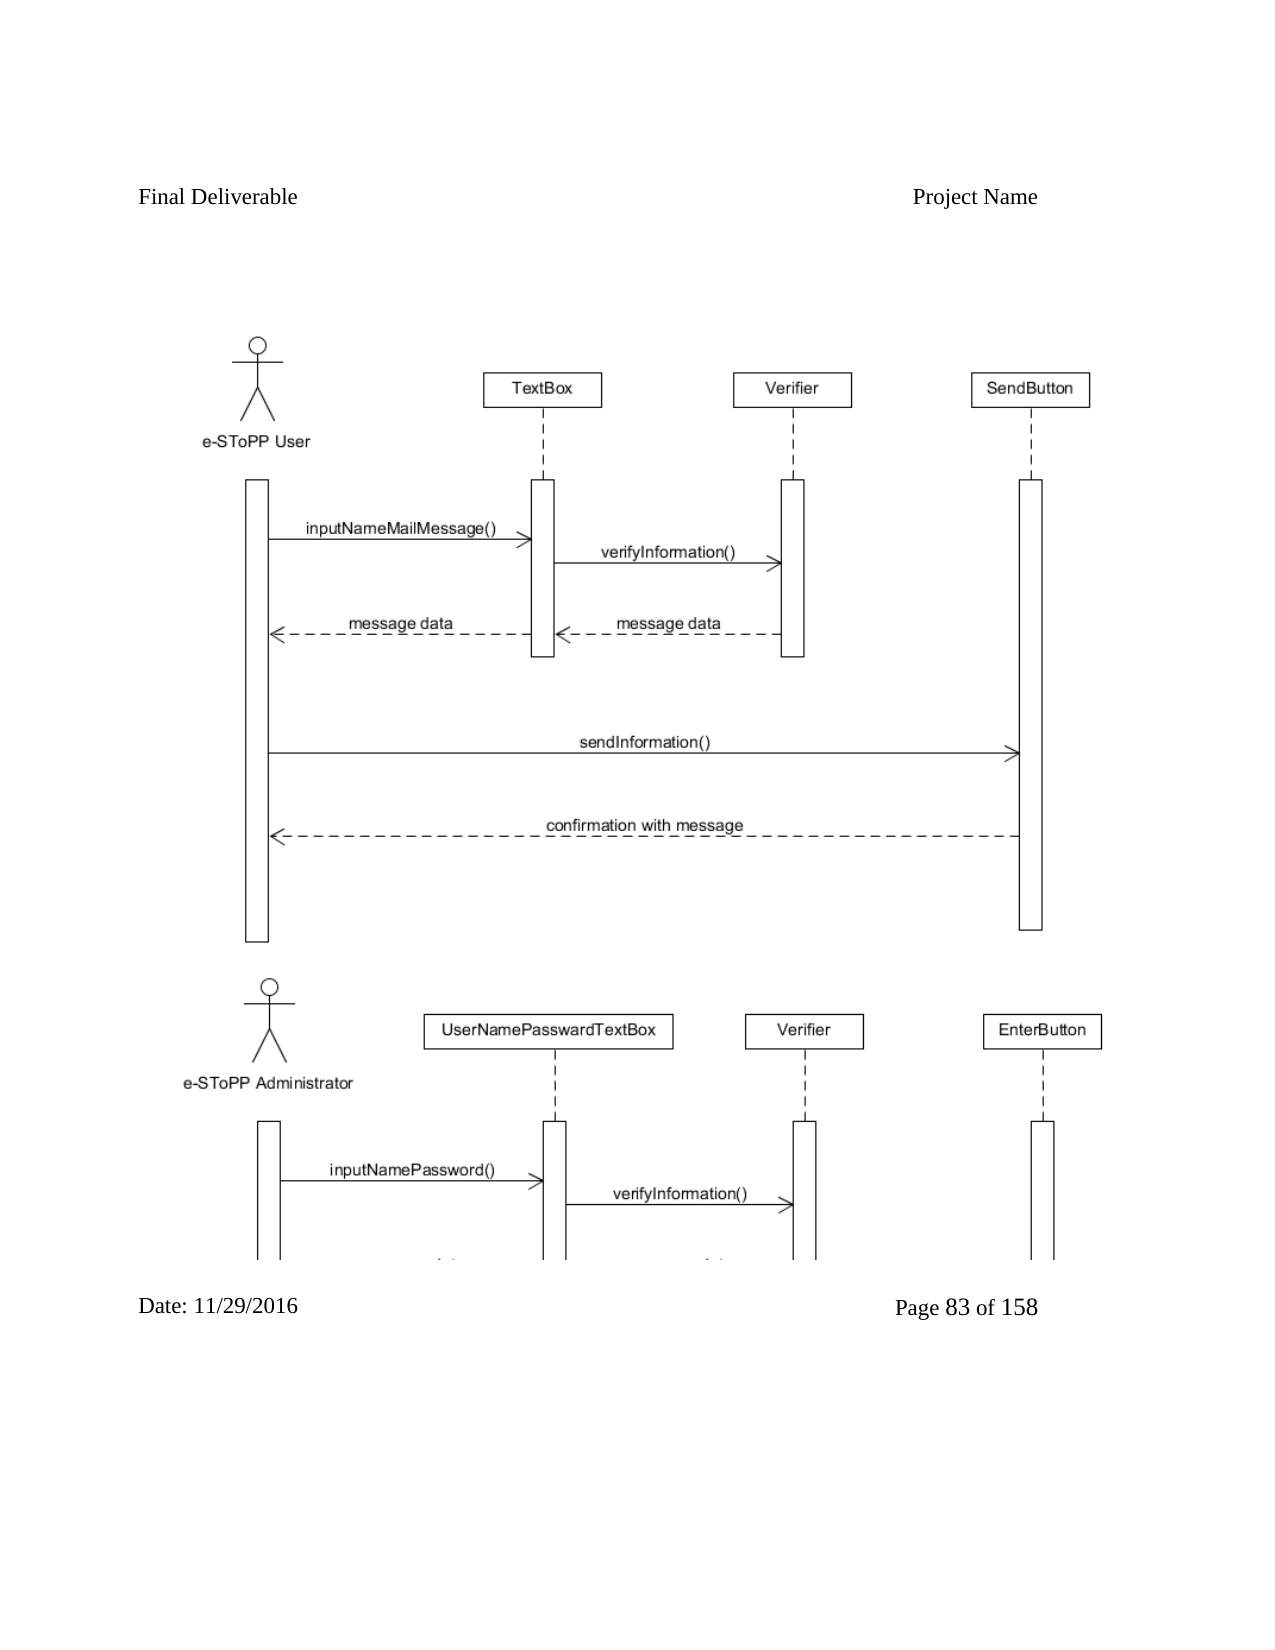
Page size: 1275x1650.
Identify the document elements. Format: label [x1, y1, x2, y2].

picture [150, 313, 1125, 1260]
